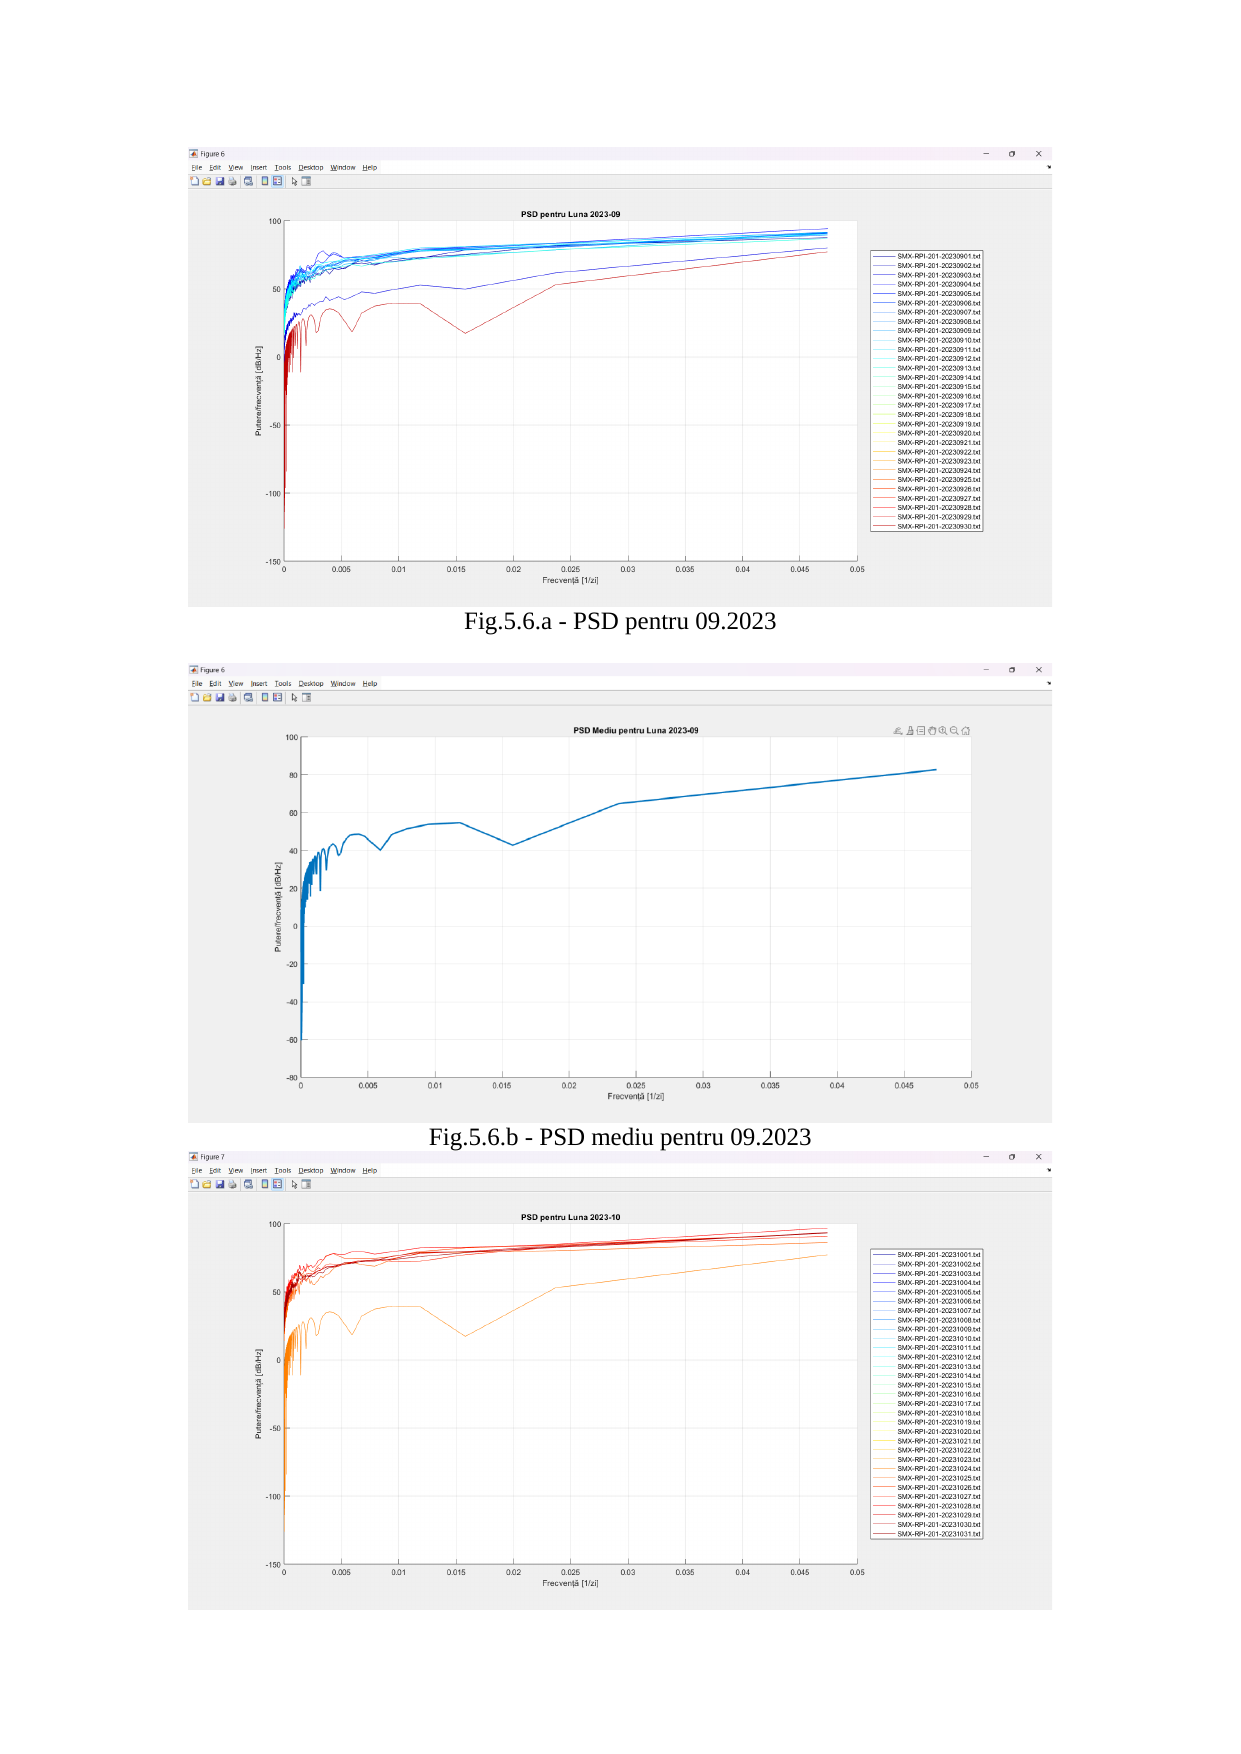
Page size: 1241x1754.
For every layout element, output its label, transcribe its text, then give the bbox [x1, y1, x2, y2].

picture [188, 147, 1053, 607]
picture [188, 663, 1053, 1123]
picture [188, 1151, 1053, 1610]
text Fig.5.6.b - PSD mediu pentru 09.2023 [187, 1122, 1053, 1151]
text Fig.5.6.a - PSD pentru 09.2023 [187, 606, 1053, 635]
